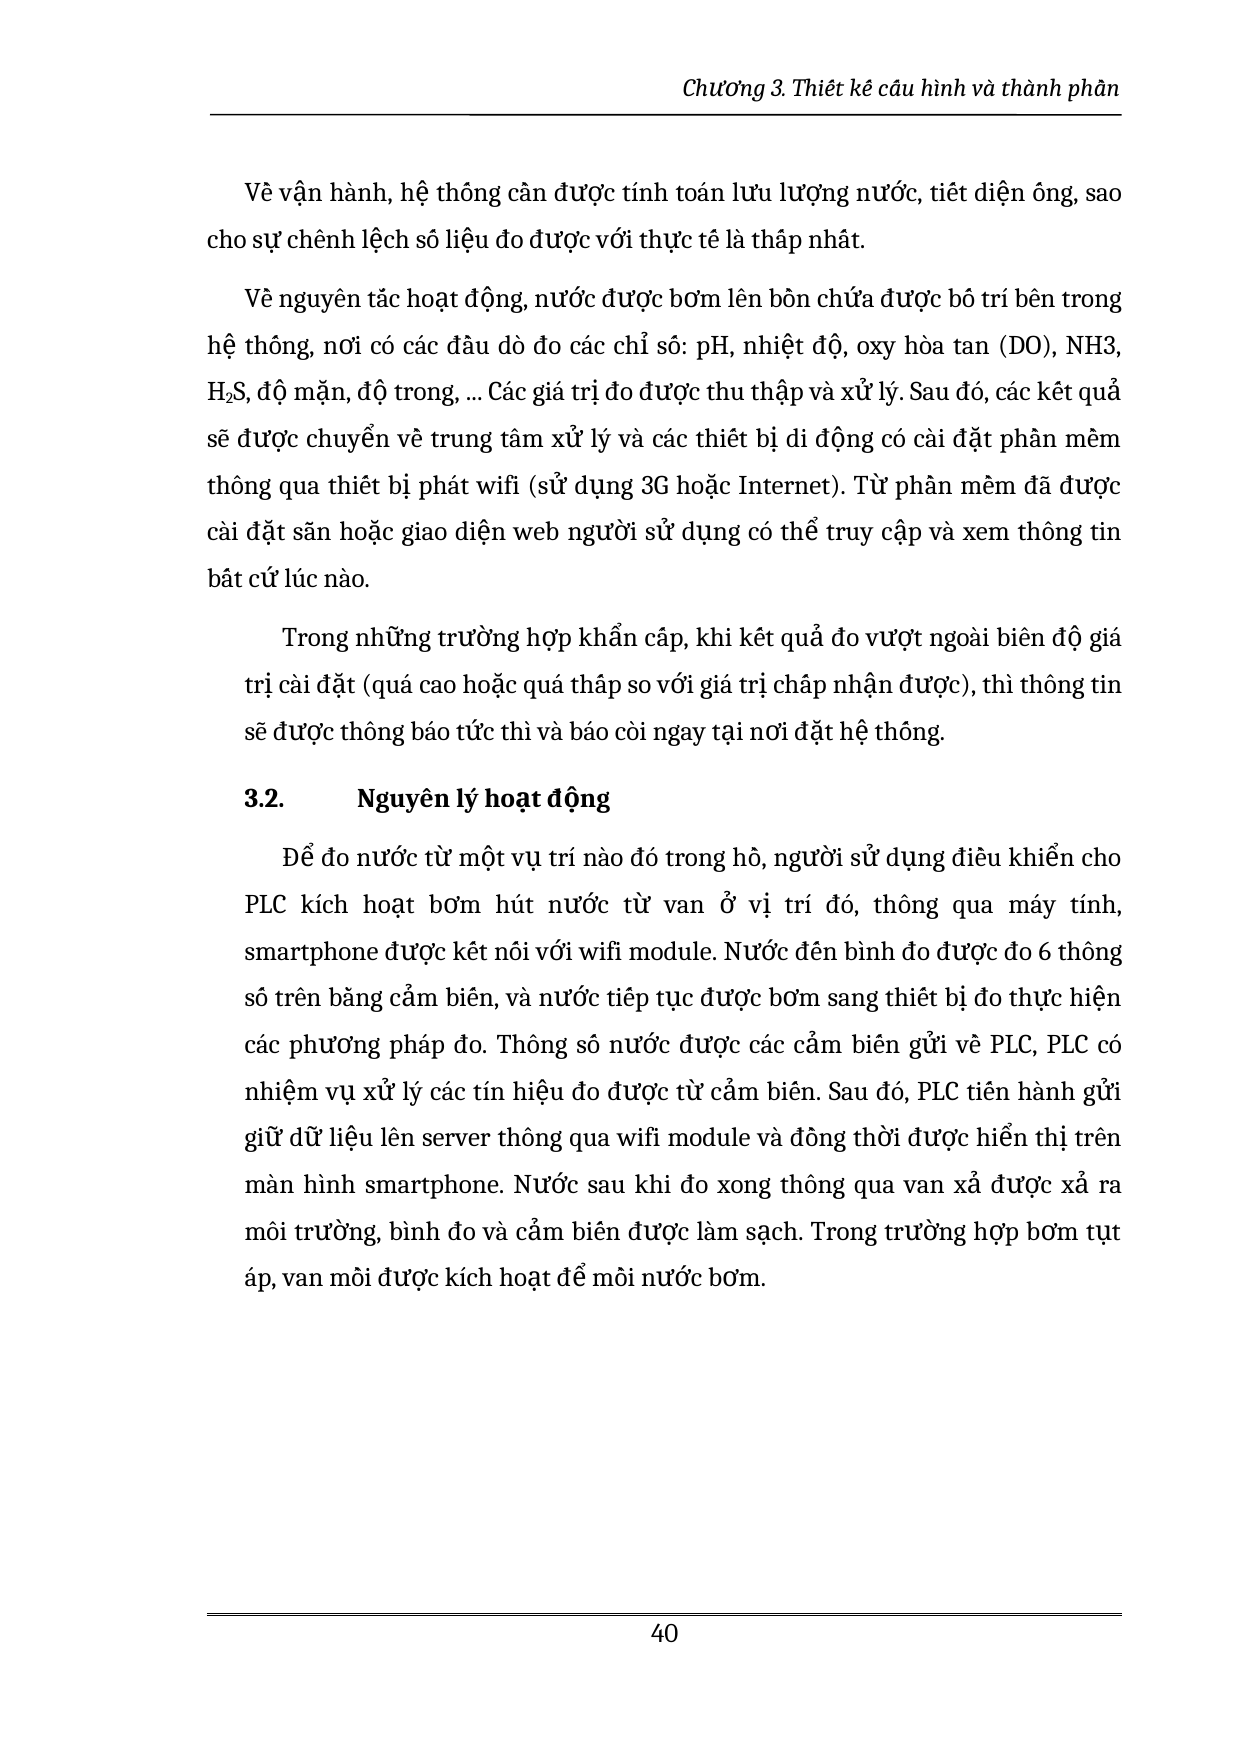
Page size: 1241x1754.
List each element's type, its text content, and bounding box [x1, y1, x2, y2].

text Để đo nước từ một vụ trí nào đó trong hồ, người sử dụng điều khiển cho PLC kích hoạt bơm hút nước từ van ở vị trí đó, thông qua máy tính, smartphone được kết nối với wifi module. Nước đến bình đo được đo 6 thông số trên bằng cảm biến, và nước tiếp tục được bơm sang thiết bị đo thực hiện các phương pháp đo. Thông số nước được các cảm biến gửi về PLC, PLC có nhiệm vụ xử lý các tín hiệu đo được từ cảm biến. Sau đó, PLC tiến hành gửi giữ dữ liệu lên server thông qua wifi module và đồng thời được hiển thị trên màn hình smartphone. Nước sau khi đo xong thông qua van xả được xả ra môi trường, bình đo và cảm biến được làm sạch. Trong trường hợp bơm tụt áp, van mồi được kích hoạt để mồi nước bơm. [244, 842, 1122, 1293]
subtitle Nguyên lý hoạt động [244, 783, 1122, 814]
text Về nguyên tắc hoạt động, nước được bơm lên bồn chứa được bố trí bên trong hệ thống, nơi có các đầu dò đo các chỉ số: pH, nhiệt độ, oxy hòa tan (DO), NH3, H2S, độ mặn, độ trong, ... Các giá trị đo được thu thập và xử lý. Sau đó, các kết quả sẽ được chuyển về trung tâm xử lý và các thiết bị di động có cài đặt phần mềm thông qua thiết bị phát wifi (sử dụng 3G hoặc Internet). Từ phần mềm đã được cài đặt sẵn hoặc giao diện web người sử dụng có thể truy cập và xem thông tin bất cứ lúc nào. [207, 283, 1122, 594]
text Trong những trường hợp khẩn cấp, khi kết quả đo vượt ngoài biên độ giá trị cài đặt (quá cao hoặc quá thấp so với giá trị chấp nhận được), thì thông tin sẽ được thông báo tức thì và báo còi ngay tại nơi đặt hệ thống. [244, 622, 1122, 747]
text Về vận hành, hệ thống cần được tính toán lưu lượng nước, tiết diện ống, sao cho sự chênh lệch số liệu đo được với thực tế là thấp nhất. [207, 177, 1122, 255]
